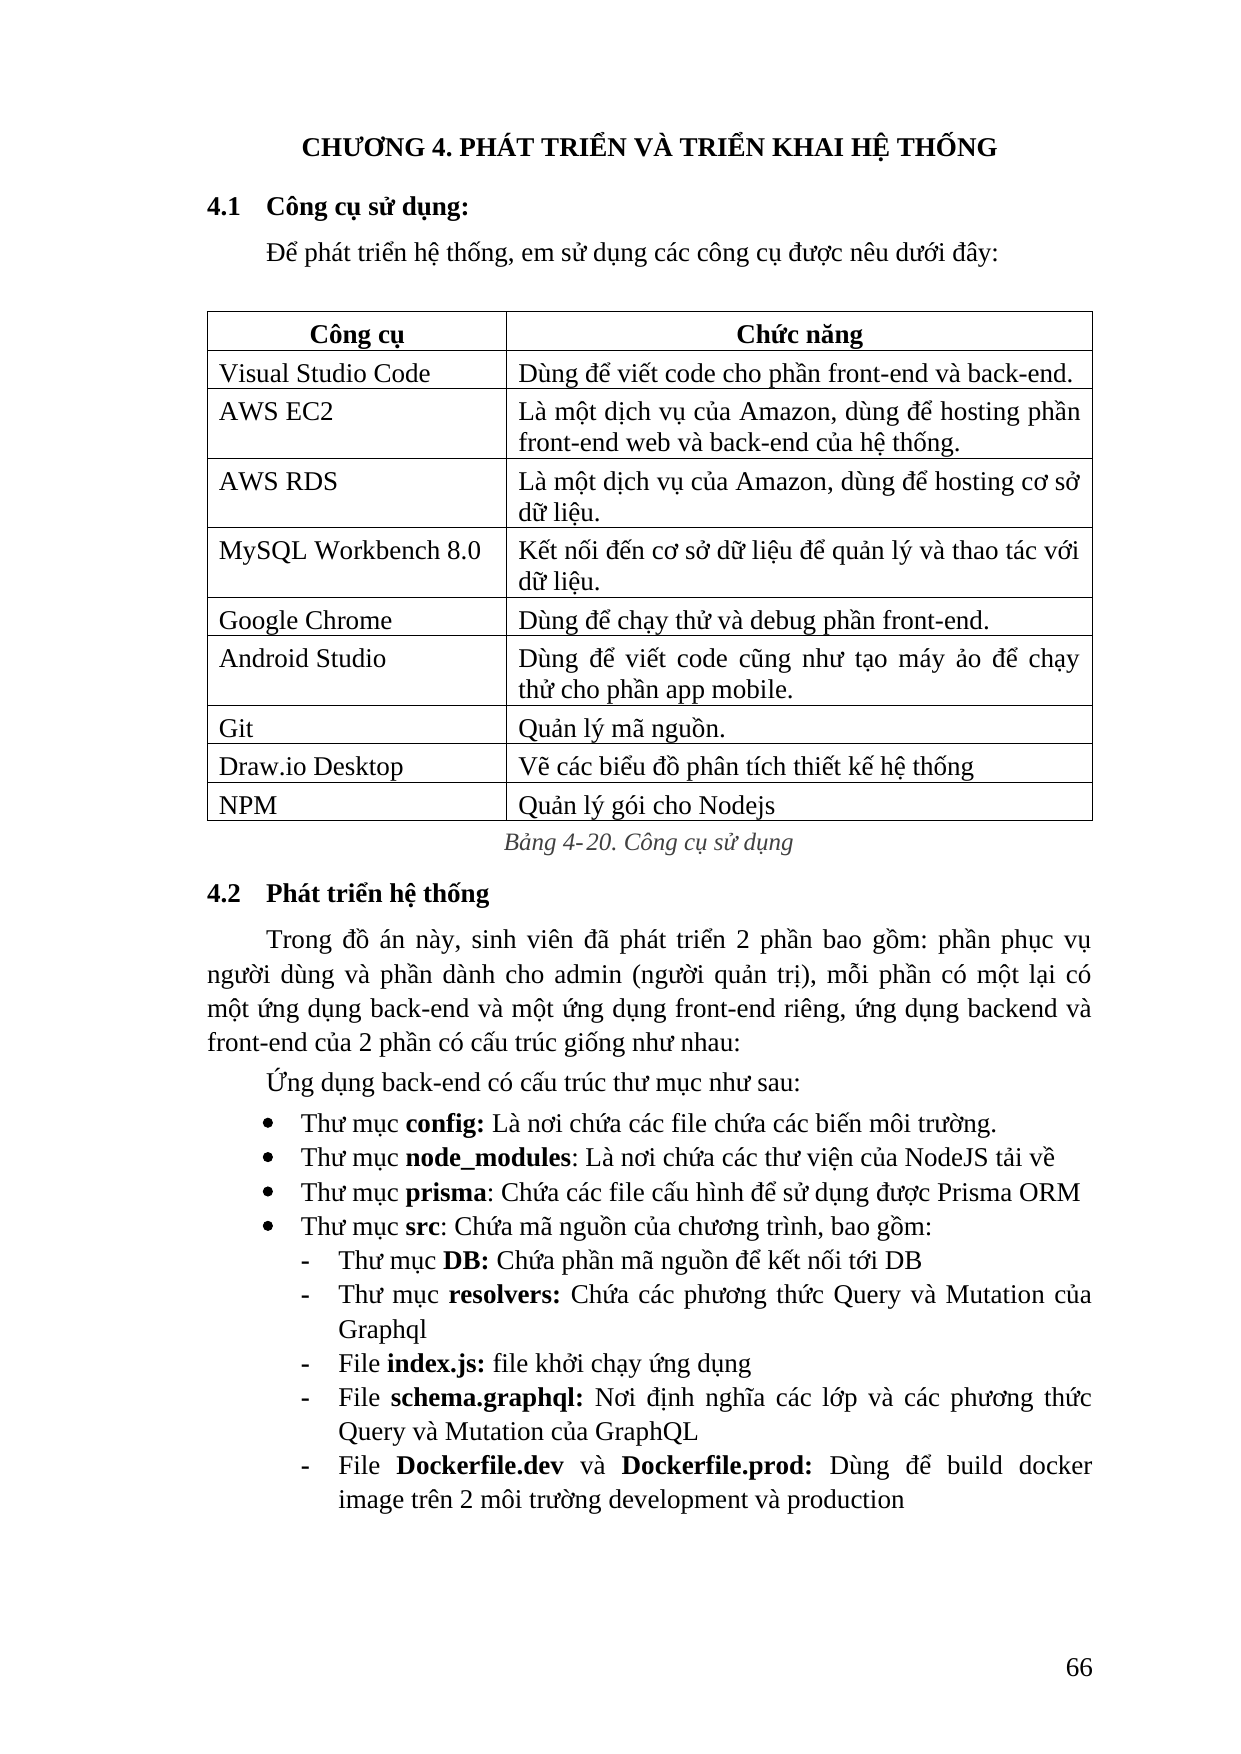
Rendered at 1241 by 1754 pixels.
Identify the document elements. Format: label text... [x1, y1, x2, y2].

list Thư mục src: Chứa mã nguồn của chương trình, bao gồm: [263, 1210, 1092, 1241]
table_cell NPM [208, 783, 506, 820]
list Thư mục DB: Chứa phần mã nguồn để kết nối tới DB [301, 1244, 1092, 1276]
list Thư mục node_modules: Là nơi chứa các thư viện của NodeJS tải về [263, 1141, 1092, 1172]
table_cell Vẽ các biểu đồ phân tích thiết kế hệ thống [507, 744, 1092, 782]
table_cell Dùng để viết code cũng như tạo máy ảo để chạy thử cho phần app mobile. [507, 636, 1092, 705]
list Thư mục resolvers: Chứa các phương thức Query và Mutation của Graphql [301, 1278, 1092, 1344]
list Thư mục prisma: Chứa các file cấu hình để sử dụng được Prisma ORM [263, 1176, 1092, 1207]
table_cell Dùng để viết code cho phần front-end và back-end. [507, 351, 1092, 388]
table_cell Git [208, 706, 506, 743]
table_cell Android Studio [208, 636, 506, 705]
table_cell AWS RDS [208, 459, 506, 527]
text Để phát triển hệ thống, em sử dụng các công cụ được nêu dưới đây: [207, 236, 1092, 268]
table_cell Draw.io Desktop [208, 744, 506, 782]
table_header Công cụ [208, 312, 506, 349]
table_cell MySQL Workbench 8.0 [208, 528, 506, 597]
text Ứng dụng back-end có cấu trúc thư mục như sau: [207, 1066, 1092, 1098]
table_cell Visual Studio Code [208, 351, 506, 388]
table_cell Quản lý mã nguồn. [507, 706, 1092, 743]
table_cell Là một dịch vụ của Amazon, dùng để hosting cơ sở dữ liệu. [507, 459, 1092, 527]
subtitle Phát triển hệ thống [207, 877, 1092, 908]
list Thư mục config: Là nơi chứa các file chứa các biến môi trường. [263, 1107, 1092, 1138]
list File schema.graphql: Nơi định nghĩa các lớp và các phương thức Query và Mutation của GraphQL [301, 1381, 1092, 1446]
table_cell AWS EC2 [208, 389, 506, 457]
table_cell Dùng để chạy thử và debug phần front-end. [507, 598, 1092, 635]
text Trong đồ án này, sinh viên đã phát triển 2 phần bao gồm: phần phục vụ người dùng và phần dành cho admin (người quản trị), mỗi phần có một lại có một ứng dụng back-end và một ứng dụng front-end riêng, ứng dụng backend và front-end của 2 phần có cấu trúc giống như nhau: [207, 923, 1092, 1057]
subtitle PHÁT TRIỂN VÀ TRIỂN KHAI HỆ THỐNG [207, 131, 1092, 162]
table_cell Google Chrome [208, 598, 506, 635]
subtitle Công cụ sử dụng: [207, 190, 1092, 221]
table_header Chức năng [507, 312, 1092, 349]
table_cell Quản lý gói cho Nodejs [507, 783, 1092, 820]
list File index.js: file khởi chạy ứng dụng [301, 1347, 1092, 1378]
table_cell Kết nối đến cơ sở dữ liệu để quản lý và thao tác với dữ liệu. [507, 528, 1092, 597]
list File Dockerfile.dev và Dockerfile.prod: Dùng để build docker image trên 2 môi trường development và production [301, 1449, 1092, 1515]
table_cell Là một dịch vụ của Amazon, dùng để hosting phần front-end web và back-end của hệ thống. [507, 389, 1092, 457]
